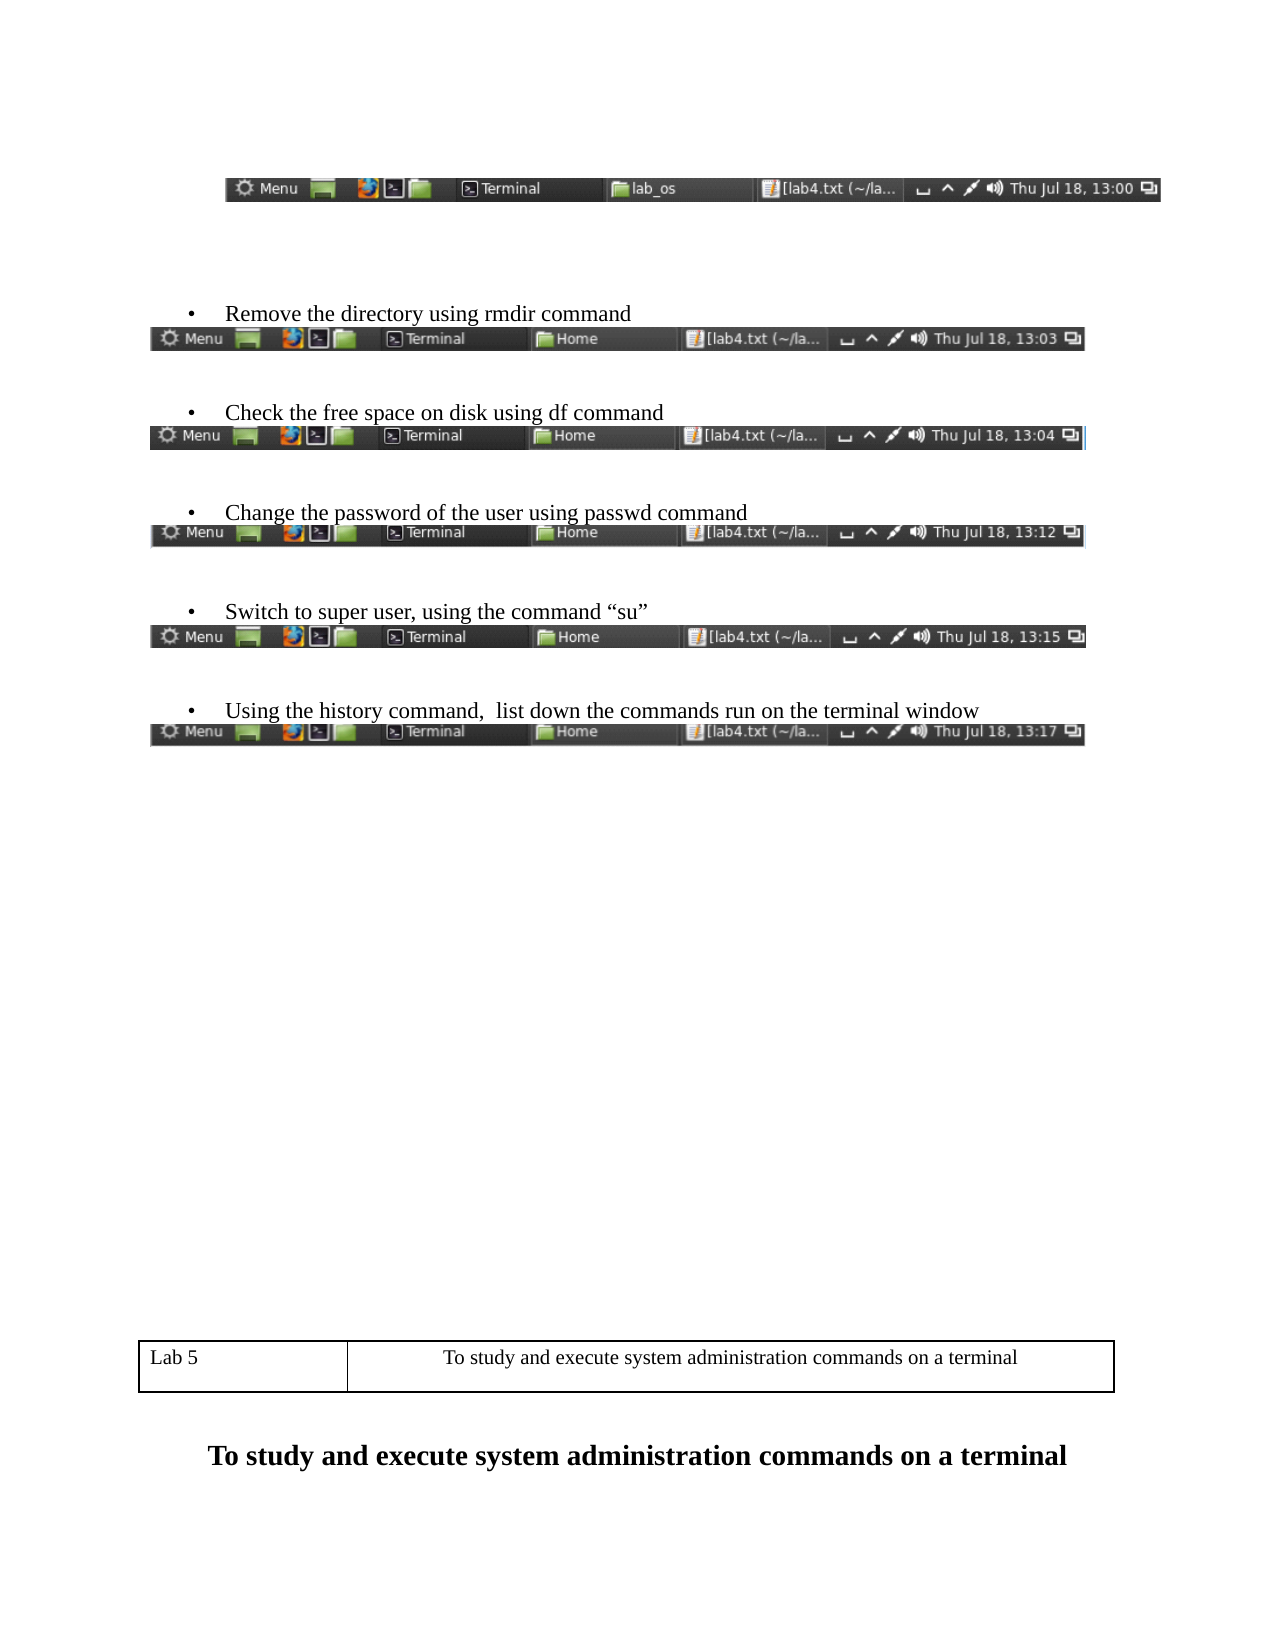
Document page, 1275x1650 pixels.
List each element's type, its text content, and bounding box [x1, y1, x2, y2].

text To study and execute system administration commands on a terminal [150, 1442, 1125, 1471]
list Change the password of the user using passwd command [187, 497, 1125, 526]
table_header To study and execute system administration commands on a terminal [348, 1342, 1113, 1391]
list Switch to super user, using the command “su” [187, 596, 1125, 625]
table_header Lab 5 [140, 1342, 347, 1391]
list Remove the directory using rmdir command [187, 299, 1125, 327]
list Using the history command, list down the commands run on the terminal window [187, 695, 1125, 724]
list Check the free space on disk using df command [187, 398, 1125, 427]
